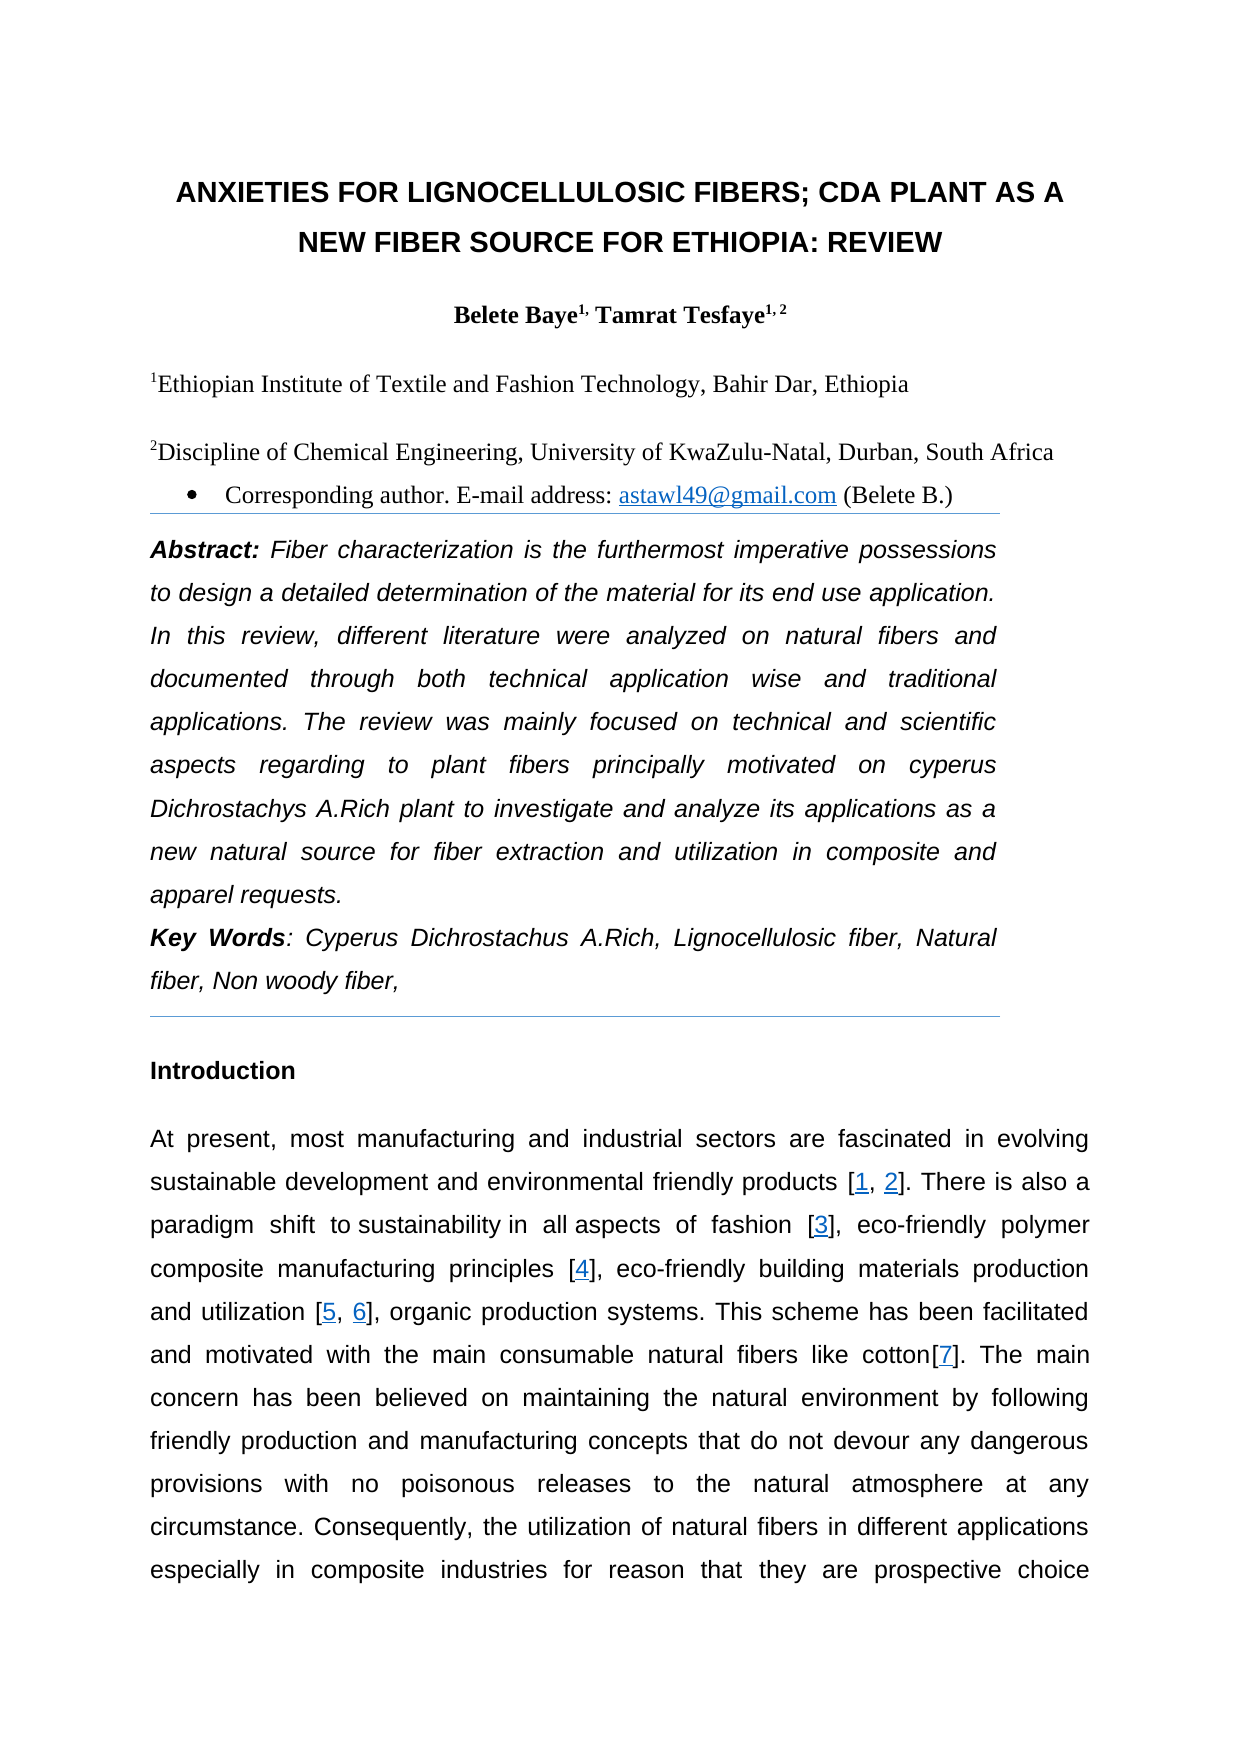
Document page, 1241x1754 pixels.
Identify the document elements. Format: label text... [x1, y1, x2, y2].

text 1Ethiopian Institute of Textile and Fashion Technology, Bahir Dar, Ethiopia [150, 369, 1090, 397]
text Belete Baye1, Tamrat Tesfaye1, 2 [150, 301, 1090, 329]
text 2Discipline of Chemical Engineering, University of KwaZulu-Natal, Durban, South Africa [150, 437, 1090, 466]
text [150, 1124, 1090, 1584]
text Key Words: Cyperus Dichrostachus A.Rich, Lignocellulosic fiber, Natural fiber, Non woody fiber, [150, 901, 1000, 1016]
list Corresponding author. E-mail address: astawl49@gmail.com (Belete B.) [187, 480, 1090, 509]
text Abstract: Fiber characterization is the furthermost imperative possessions to design a detailed determination of the material for its end use application. In this review, different literature were analyzed on natural fibers and documented through both technical application wise and traditional applications. The review was mainly focused on technical and scientific aspects regarding to plant fibers principally motivated on cyperus Dichrostachys A.Rich plant to investigate and analyze its applications as a new natural source for fiber extraction and utilization in composite and apparel requests. [150, 514, 1000, 901]
text ANXIETIES FOR LIGNOCELLULOSIC FIBERS; CDA PLANT AS A NEW FIBER SOURCE FOR ETHIOPIA: REVIEW [150, 175, 1090, 259]
text Introduction [150, 1056, 1090, 1085]
